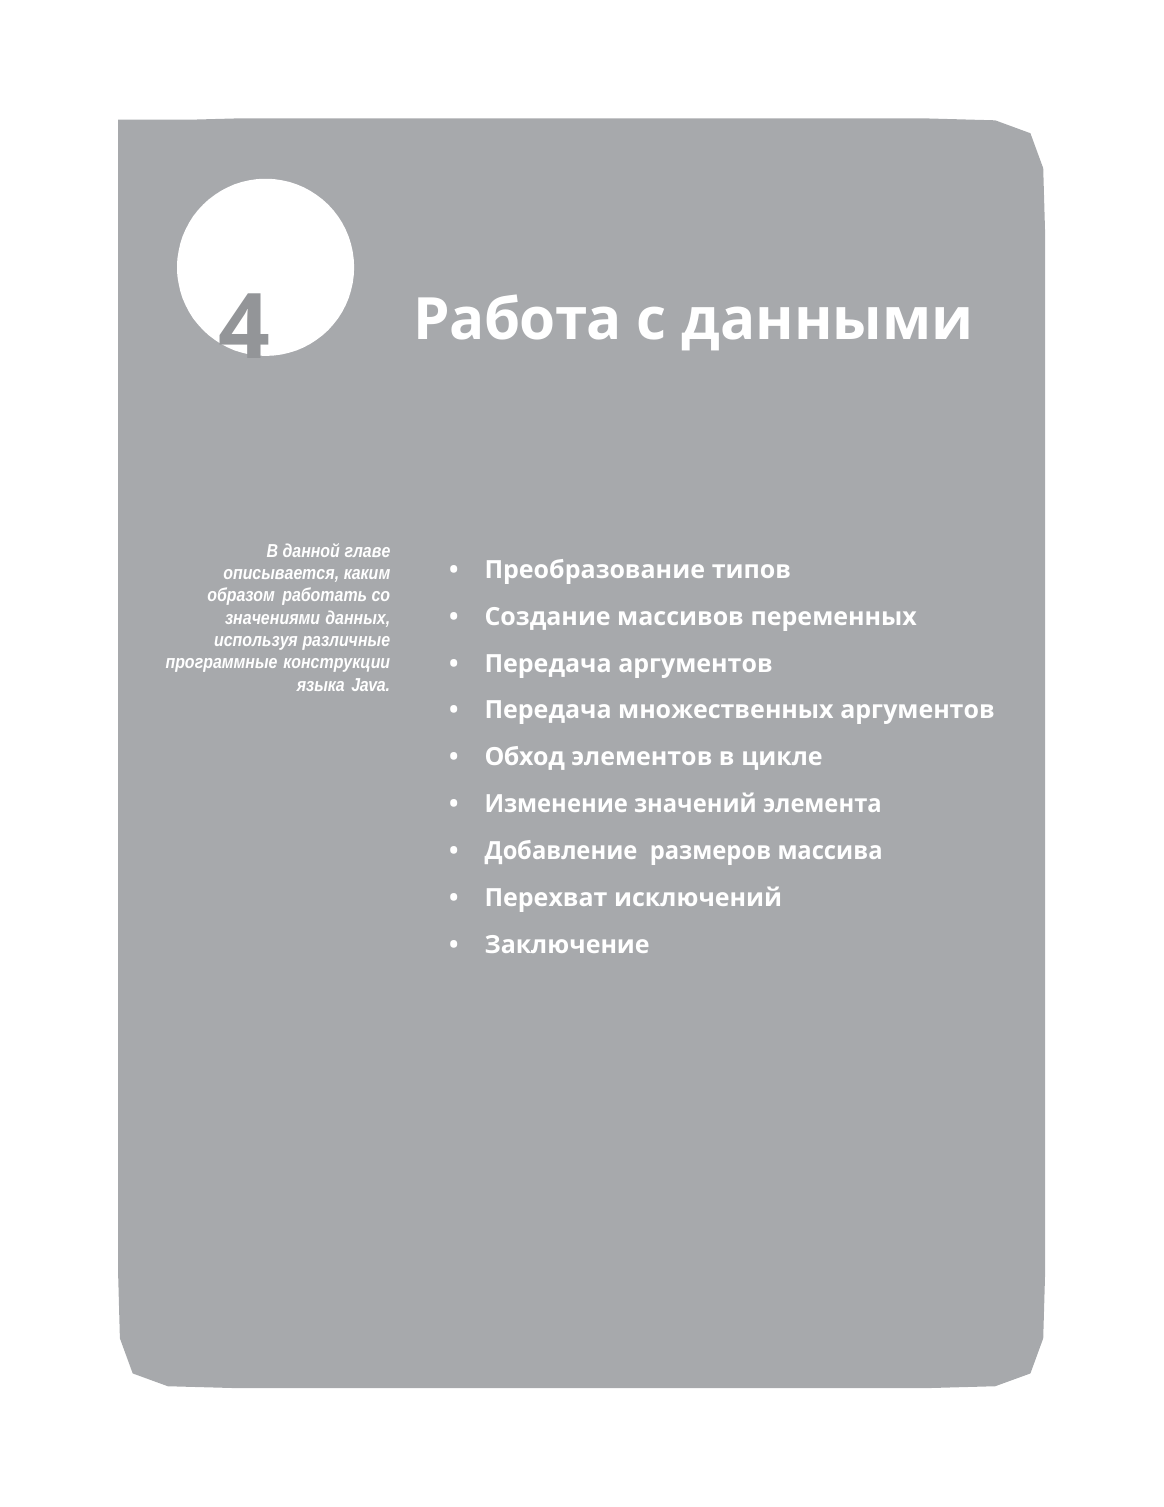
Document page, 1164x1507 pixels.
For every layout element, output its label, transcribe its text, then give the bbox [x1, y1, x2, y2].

text В данной главе описывается, каким образом работать со значениями данных, используя различные программные конструкции [148, 540, 390, 672]
subtitle Обход элементов в цикле [449, 739, 1163, 773]
list Работа с данными [218, 172, 1163, 385]
subtitle Создание массивов переменных [449, 598, 1163, 632]
subtitle Изменение значений элемента [449, 786, 1163, 820]
text языка Java. [0, 673, 390, 695]
subtitle Передача аргументов [449, 645, 1163, 679]
subtitle Перехват исключений [449, 879, 1163, 913]
subtitle Преобразование типов [449, 552, 1163, 586]
subtitle Добавление размеров массива [449, 833, 1163, 867]
subtitle Заключение [449, 926, 1163, 960]
subtitle Передача множественных аргументов [449, 692, 1163, 726]
